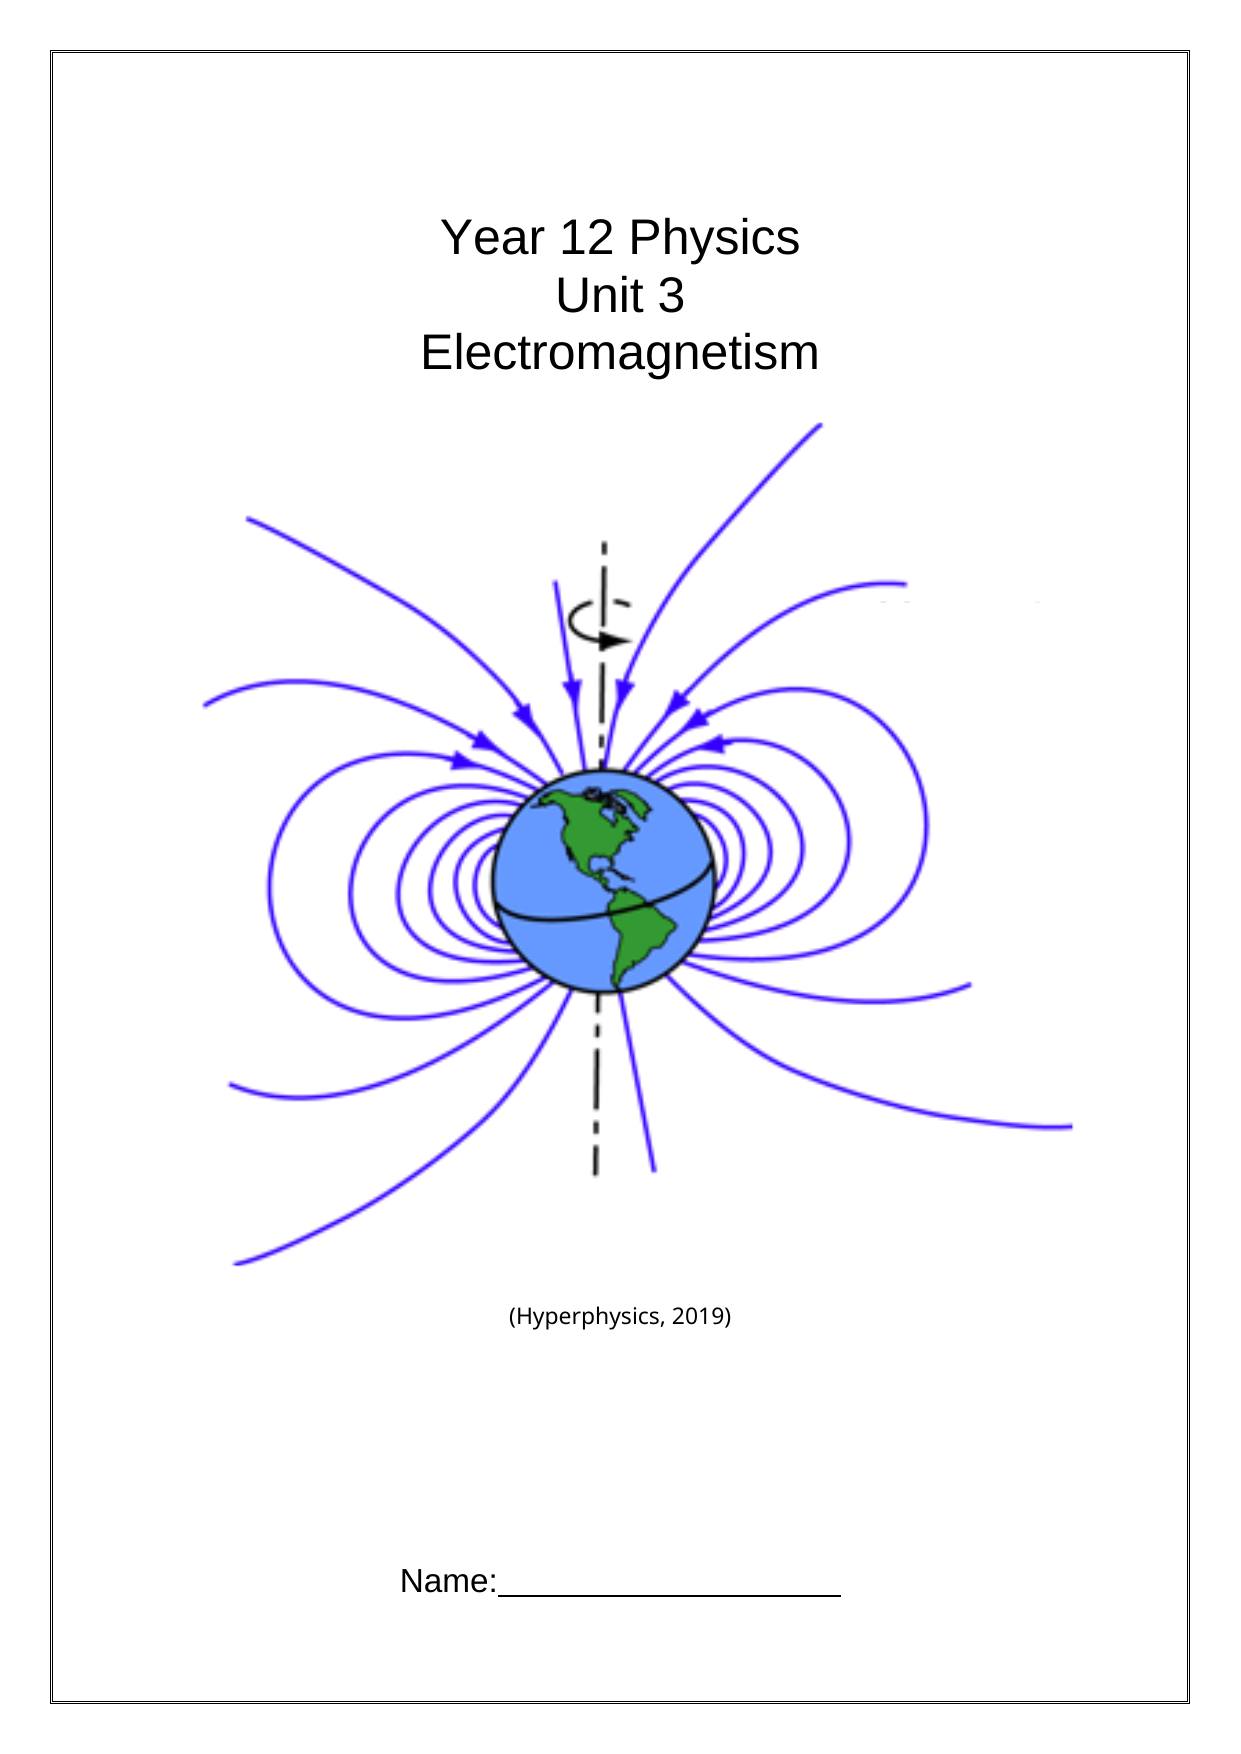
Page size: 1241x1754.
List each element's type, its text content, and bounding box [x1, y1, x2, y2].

text Unit 3 [150, 265, 1090, 322]
picture [134, 404, 1107, 1289]
text Year 12 Physics [150, 207, 1090, 265]
text Electromagnetism [150, 322, 1090, 380]
text Name: [150, 1561, 1090, 1600]
